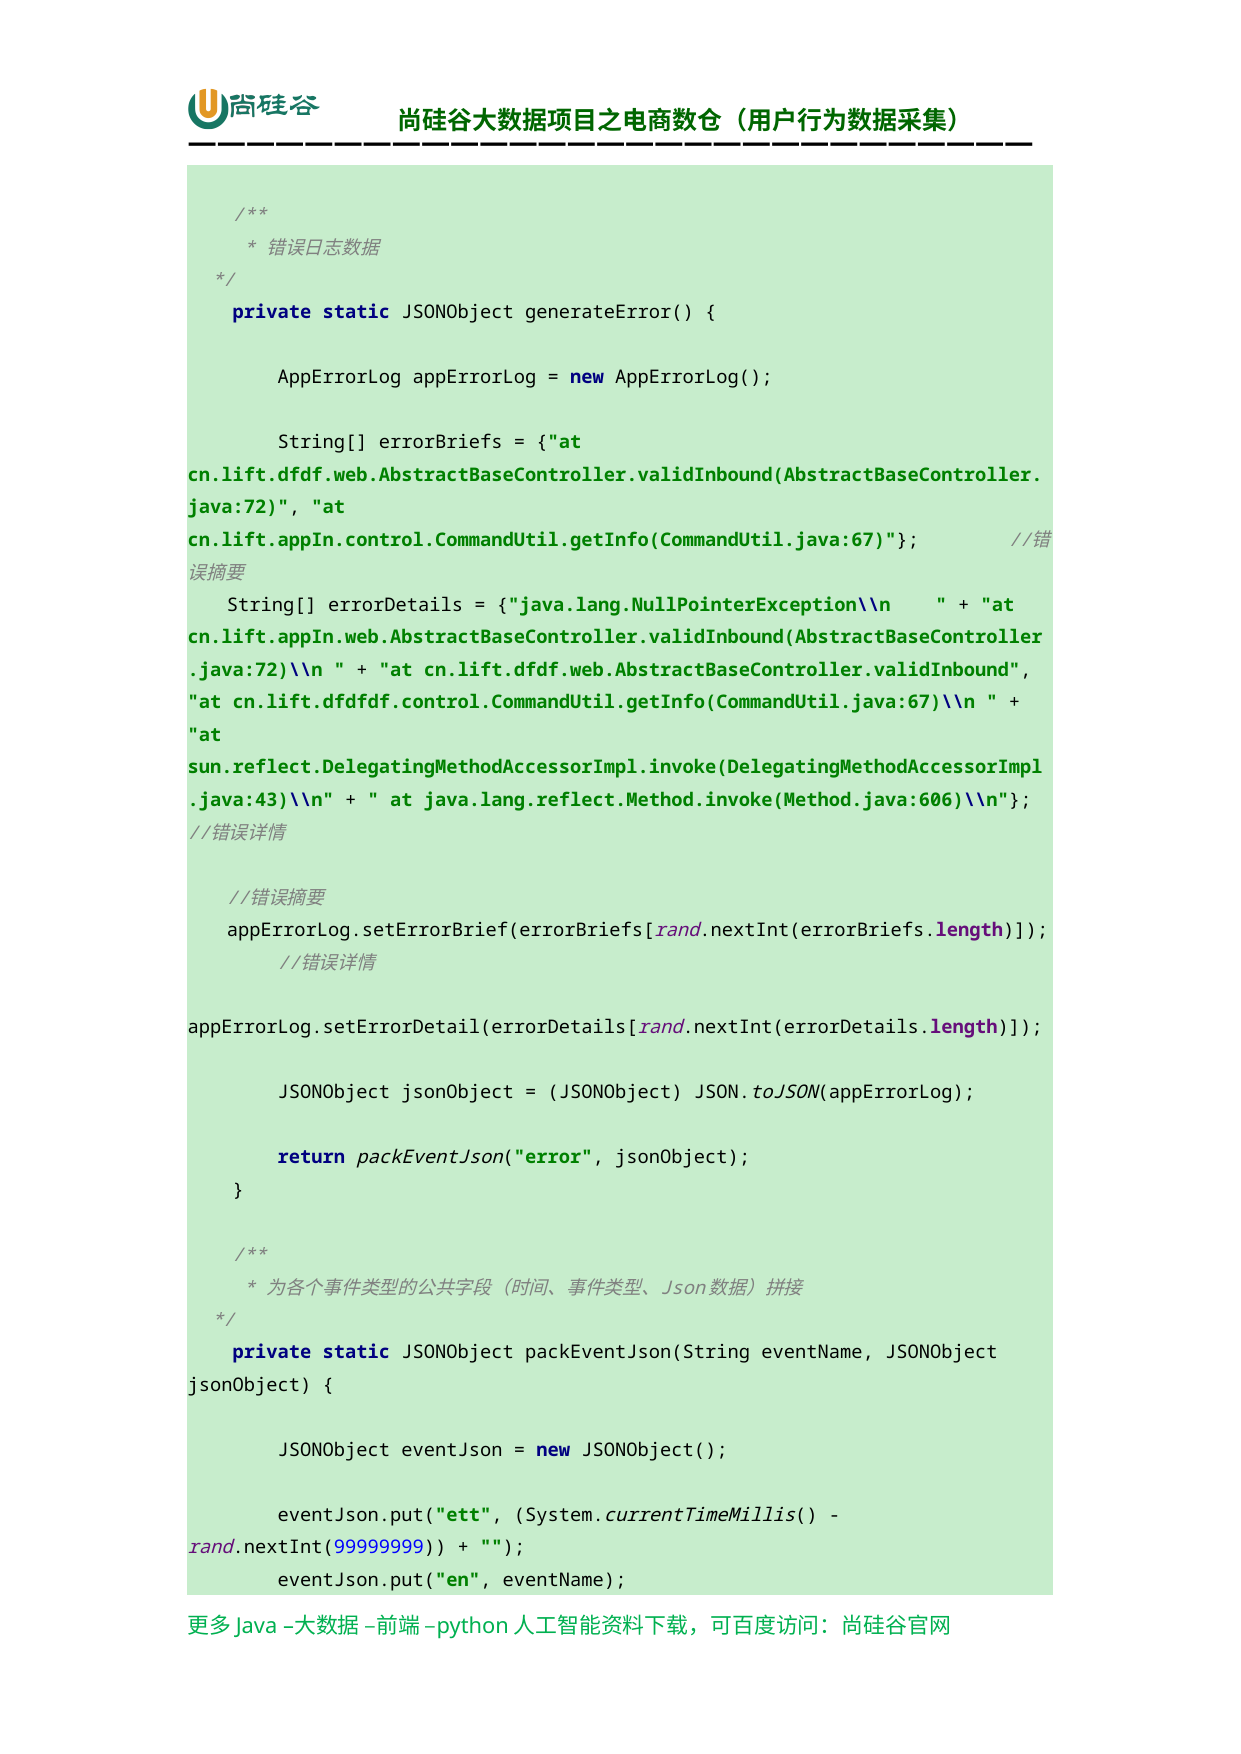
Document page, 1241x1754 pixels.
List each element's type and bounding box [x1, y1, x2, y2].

picture [187, 88, 321, 130]
text [187, 165, 1053, 1595]
